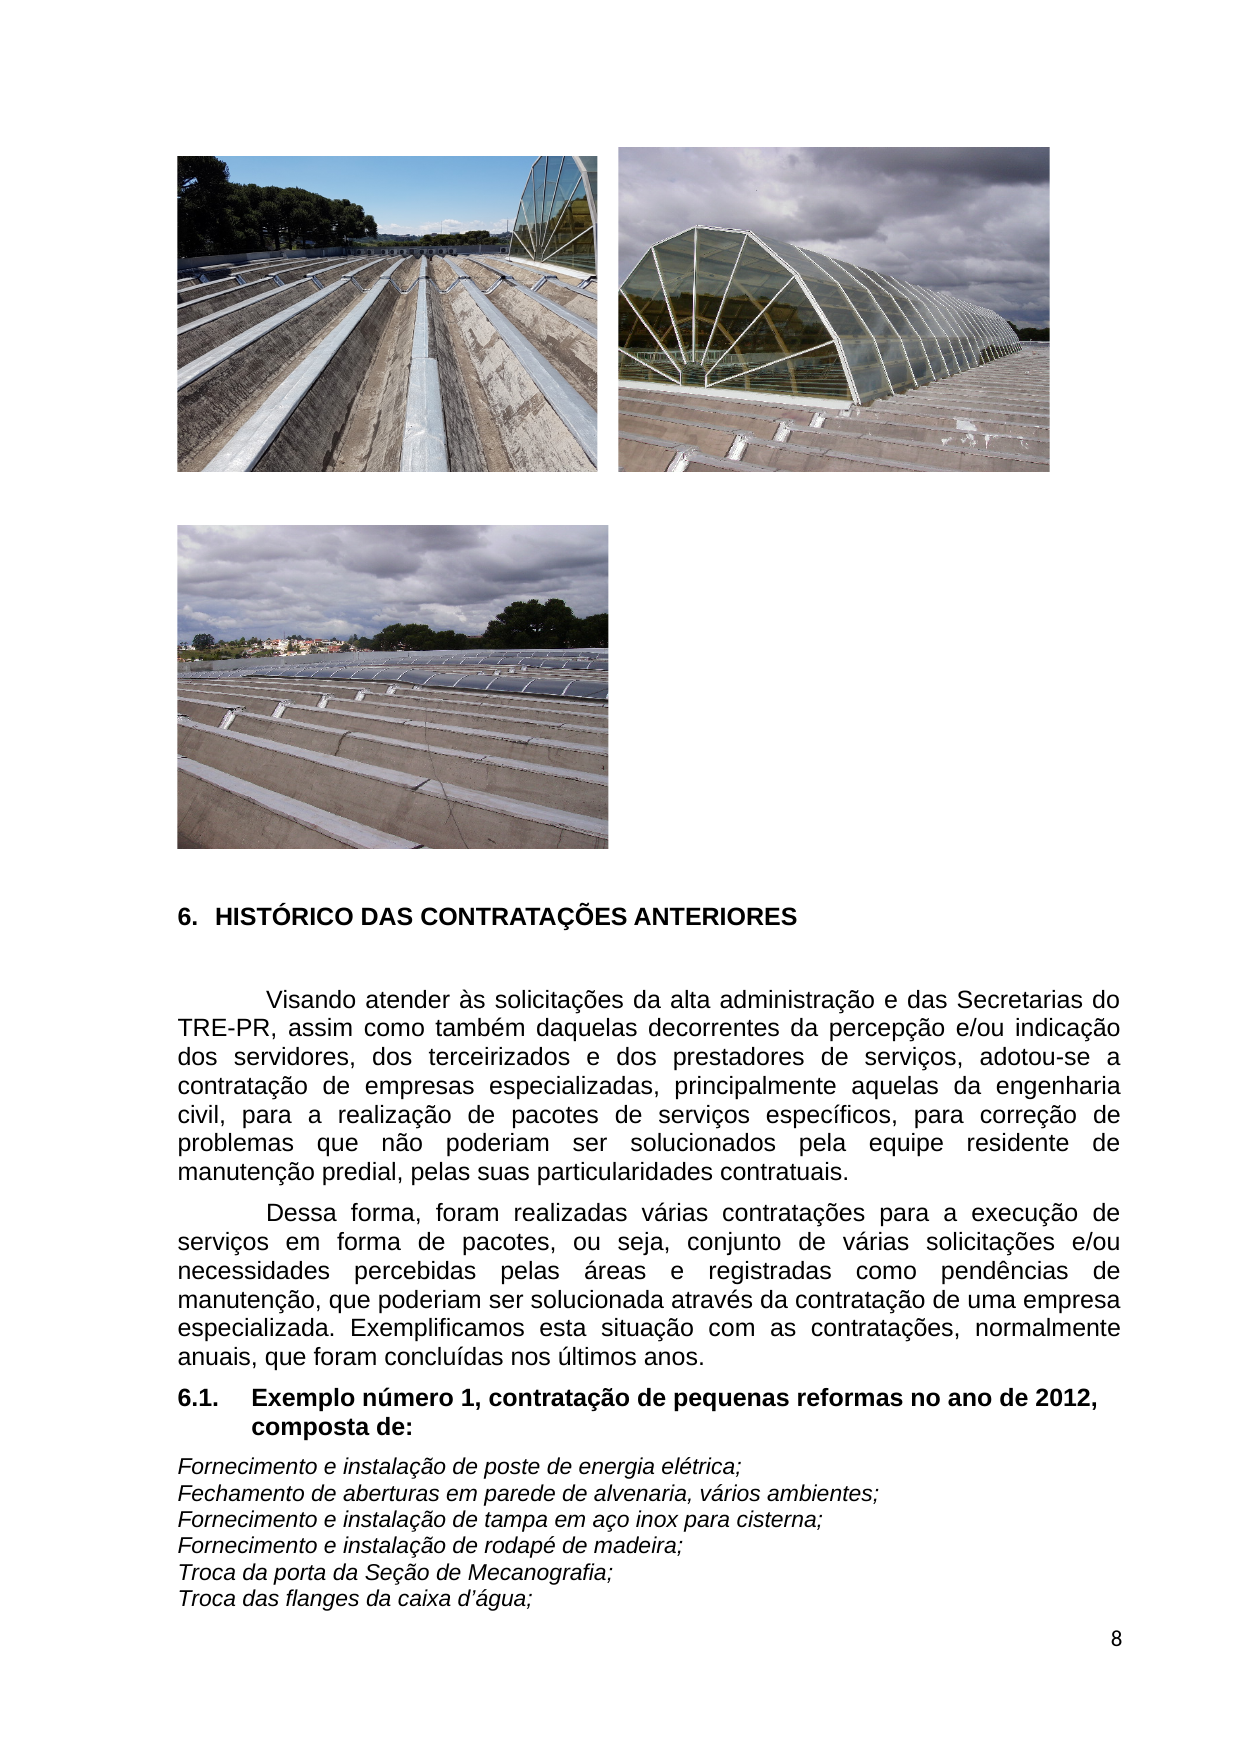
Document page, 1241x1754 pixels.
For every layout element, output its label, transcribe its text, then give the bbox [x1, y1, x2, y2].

text Visando atender às solicitações da alta administração e das Secretarias do TRE-PR, assim como também daquelas decorrentes da percepção e/ou indicação dos servidores, dos terceirizados e dos prestadores de serviços, adotou-se a contratação de empresas especializadas, principalmente aquelas da engenharia civil, para a realização de pacotes de serviços específicos, para correção de problemas que não poderiam ser solucionados pela equipe residente de manutenção predial, pelas suas particularidades contratuais. [177, 984, 1122, 1186]
text Dessa forma, foram realizadas várias contratações para a execução de serviços em forma de pacotes, ou seja, conjunto de várias solicitações e/ou necessidades percebidas pelas áreas e registradas como pendências de manutenção, que poderiam ser solucionada através da contratação de uma empresa especializada. Exemplificamos esta situação com as contratações, normalmente anuais, que foram concluídas nos últimos anos. [177, 1198, 1122, 1371]
text Fechamento de aberturas em parede de alvenaria, vários ambientes; [177, 1480, 1122, 1506]
picture [177, 156, 598, 472]
text Troca das flanges da caixa d’água; [177, 1585, 1122, 1611]
text Troca da porta da Seção de Mecanografia; [177, 1559, 1122, 1585]
subtitle Exemplo número 1, contratação de pequenas reformas no ano de 2012, composta de: [177, 1383, 1122, 1441]
subtitle HISTÓRICO DAS CONTRATAÇÕES ANTERIORES [177, 902, 1122, 931]
text Fornecimento e instalação de poste de energia elétrica; [177, 1453, 1122, 1480]
picture [618, 147, 1050, 472]
picture [177, 525, 609, 849]
text Fornecimento e instalação de rodapé de madeira; [177, 1532, 1122, 1559]
text Fornecimento e instalação de tampa em aço inox para cisterna; [177, 1506, 1122, 1532]
